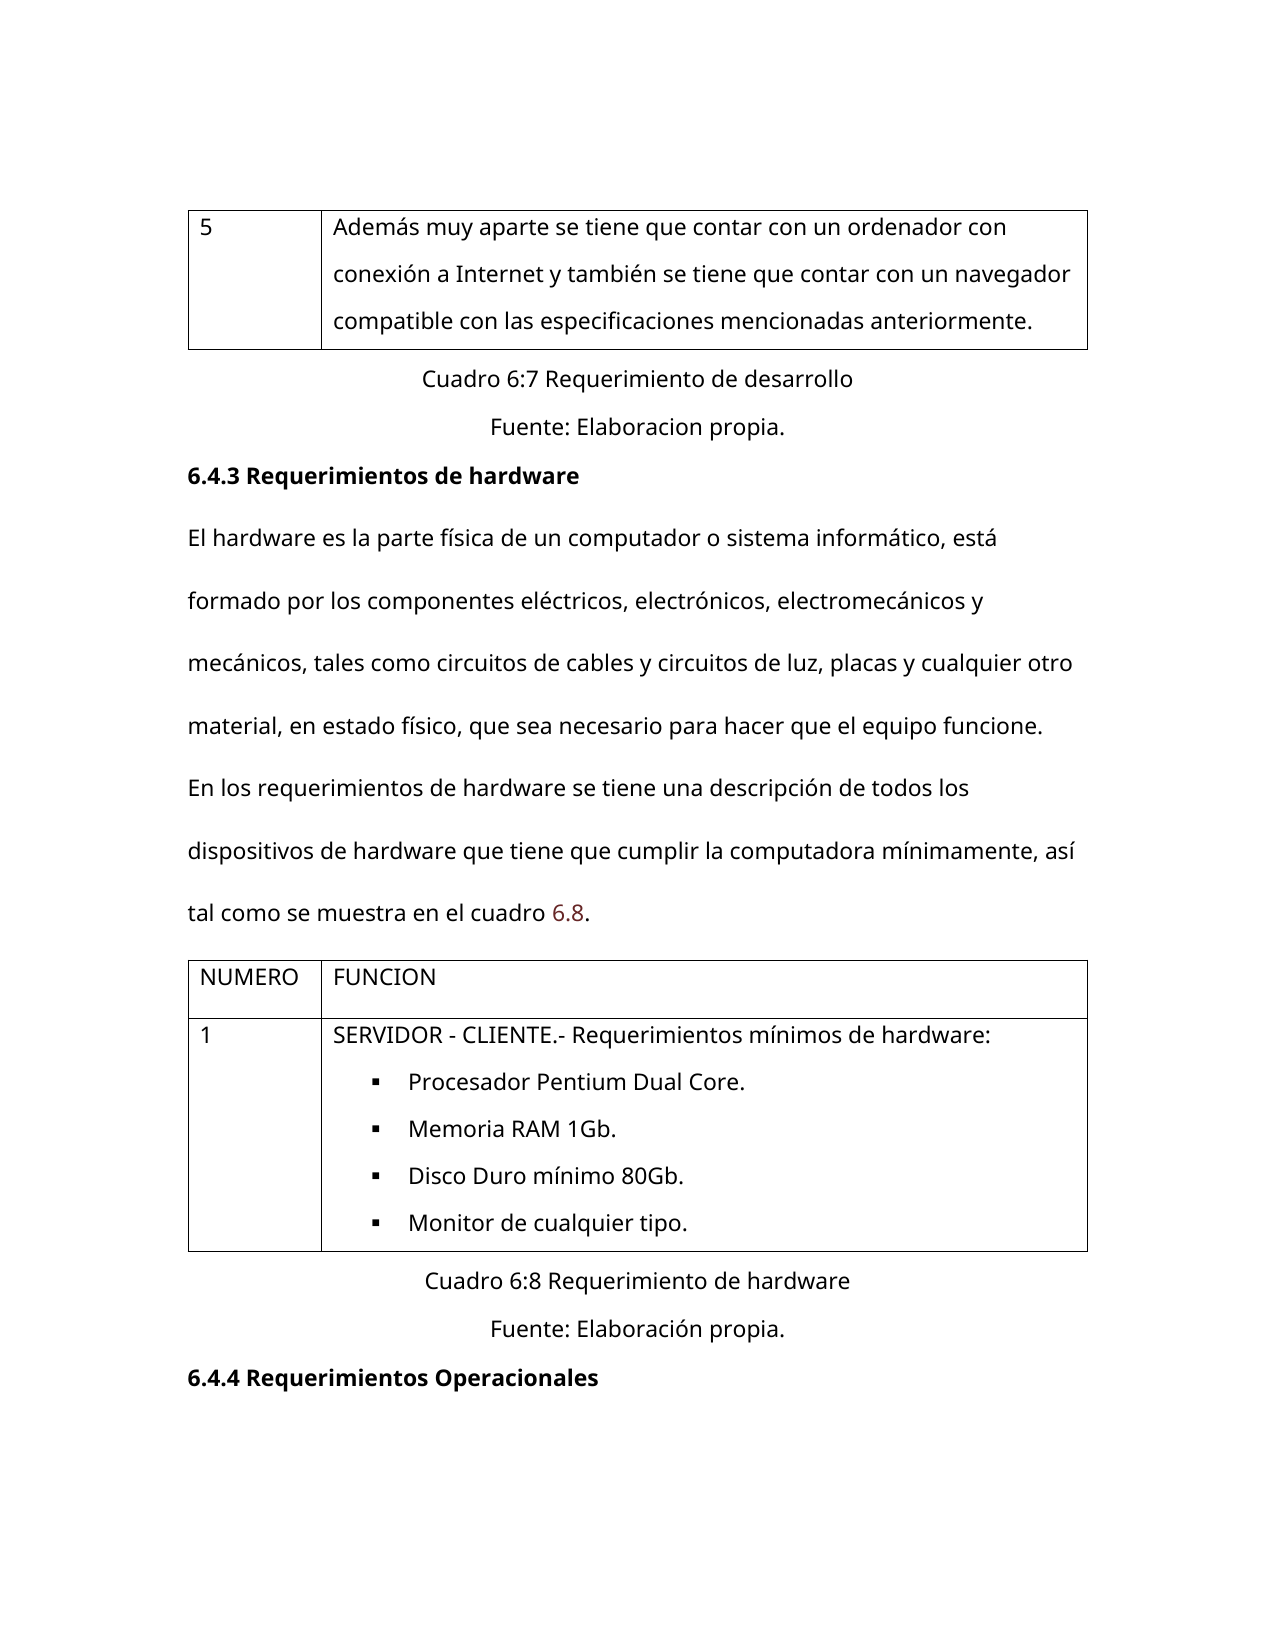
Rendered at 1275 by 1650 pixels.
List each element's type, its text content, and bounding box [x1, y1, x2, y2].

text Fuente: Elaboracion propia. [187, 411, 1087, 442]
text En los requerimientos de hardware se tiene una descripción de todos los dispositivos de hardware que tiene que cumplir la computadora mínimamente, así tal como se muestra en el cuadro 6.8. [187, 772, 1087, 928]
text Fuente: Elaboración propia. [187, 1313, 1087, 1344]
text Cuadro 6:8 Requerimiento de hardware [187, 1264, 1087, 1296]
table_cell Además muy aparte se tiene que contar con un ordenador con conexión a Internet y también se tiene que contar con un navegador compatible con las especificaciones mencionadas anteriormente. [322, 211, 1087, 349]
table_cell 1 [189, 1019, 321, 1251]
text El hardware es la parte física de un computador o sistema informático, está formado por los componentes eléctricos, electrónicos, electromecánicos y mecánicos, tales como circuitos de cables y circuitos de luz, placas y cualquier otro material, en estado físico, que sea necesario para hacer que el equipo funcione. [187, 522, 1087, 741]
table_cell SERVIDOR - CLIENTE.- Requerimientos mínimos de hardware: Procesador Pentium Dual Core. Memoria RAM 1Gb. Disco Duro mínimo 80Gb. Monitor de cualquier tipo. [322, 1019, 1087, 1251]
subtitle 6.4.3 Requerimientos de hardware [187, 459, 1087, 491]
text Cuadro 6:7 Requerimiento de desarrollo [187, 363, 1087, 394]
table_header NUMERO [189, 961, 321, 1018]
subtitle 6.4.4 Requerimientos Operacionales [187, 1361, 1087, 1393]
table_header FUNCION [322, 961, 1087, 1018]
table_cell 5 [189, 211, 321, 349]
